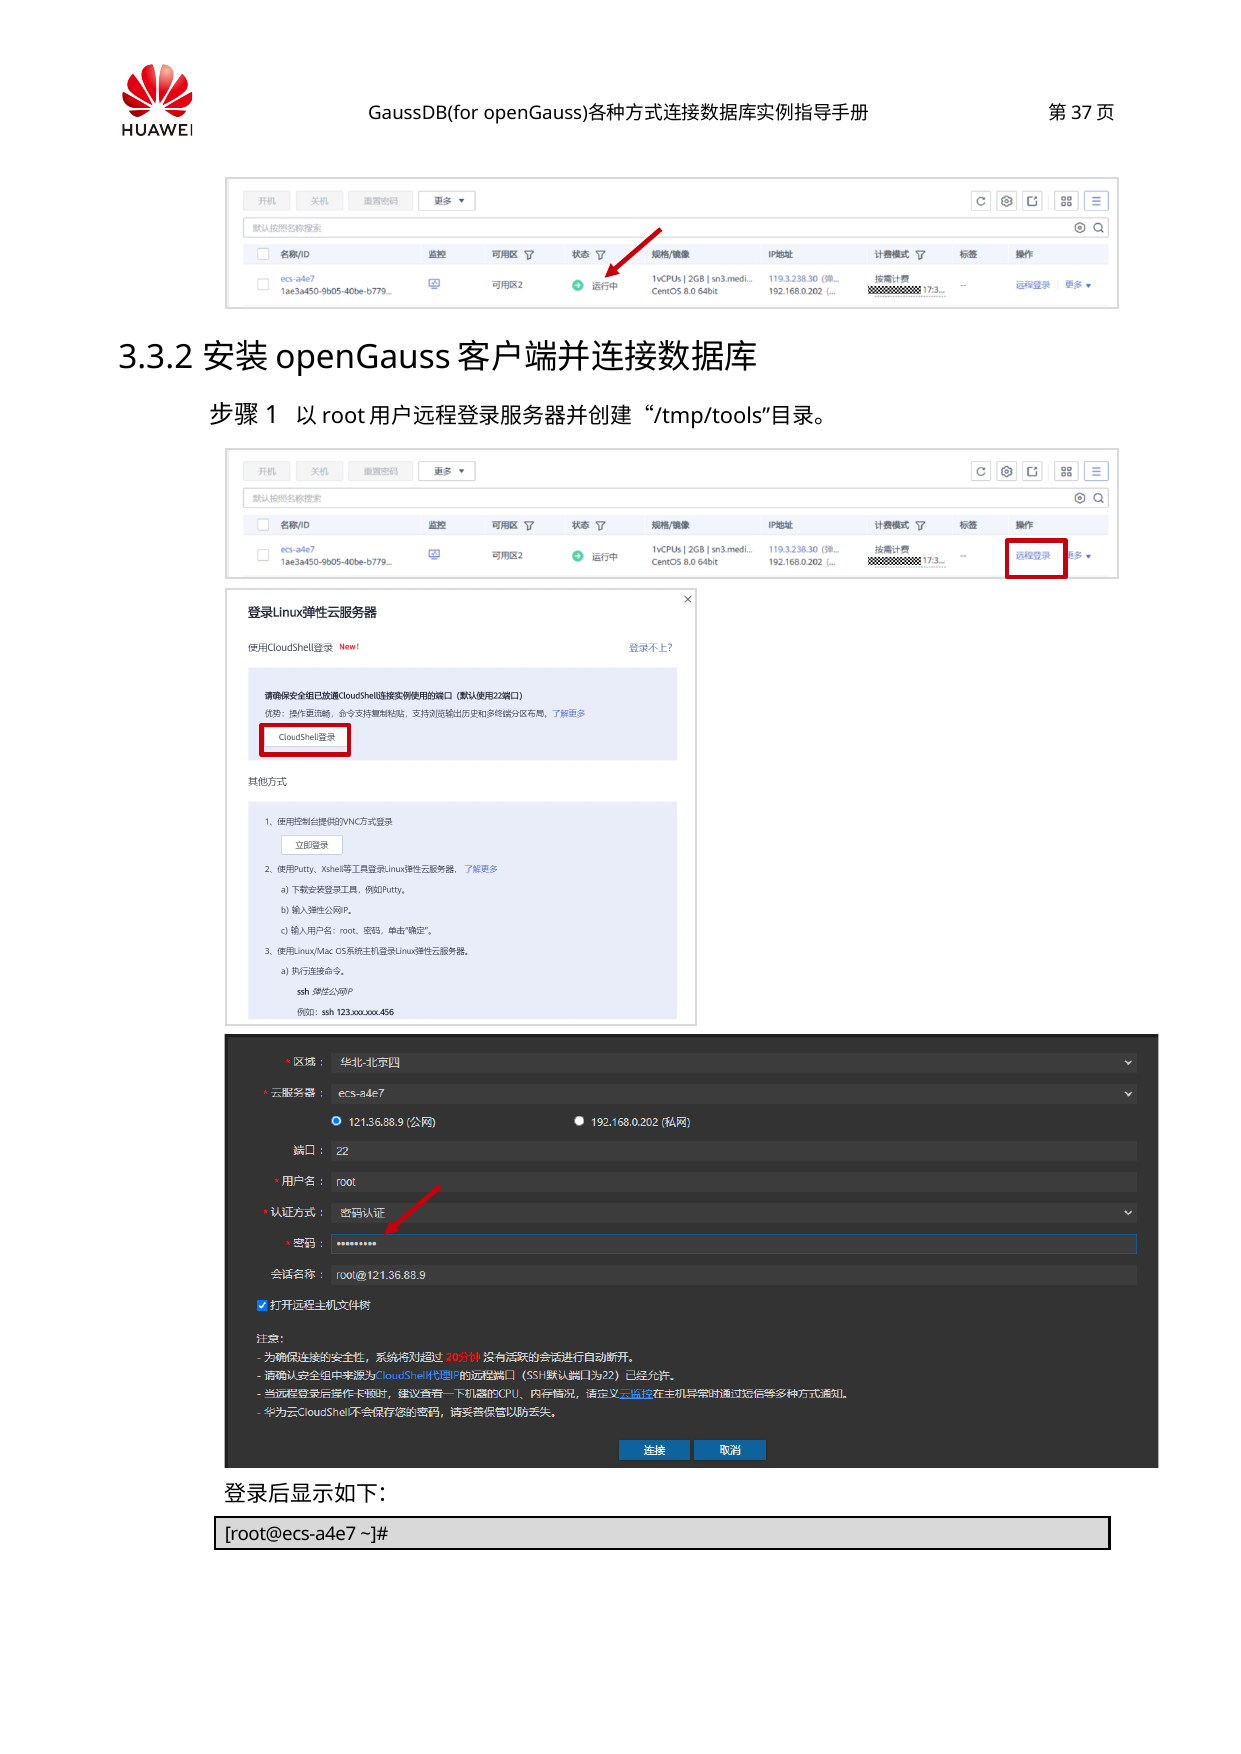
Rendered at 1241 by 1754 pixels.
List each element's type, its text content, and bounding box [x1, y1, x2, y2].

text 登录后显示如下： [224, 1476, 1122, 1508]
picture [1009, 543, 1063, 575]
subtitle 安装openGauss客户端并连接数据库 [118, 330, 1122, 378]
picture [224, 1034, 1159, 1468]
picture [227, 450, 1117, 577]
picture [227, 179, 1117, 307]
text [root@ecs-a4e7 ~]# [216, 1518, 1108, 1548]
text 以root用户远程登录服务器并创建“/tmp/tools”目录。 [279, 395, 1122, 431]
picture [122, 64, 193, 136]
picture [227, 590, 695, 1024]
